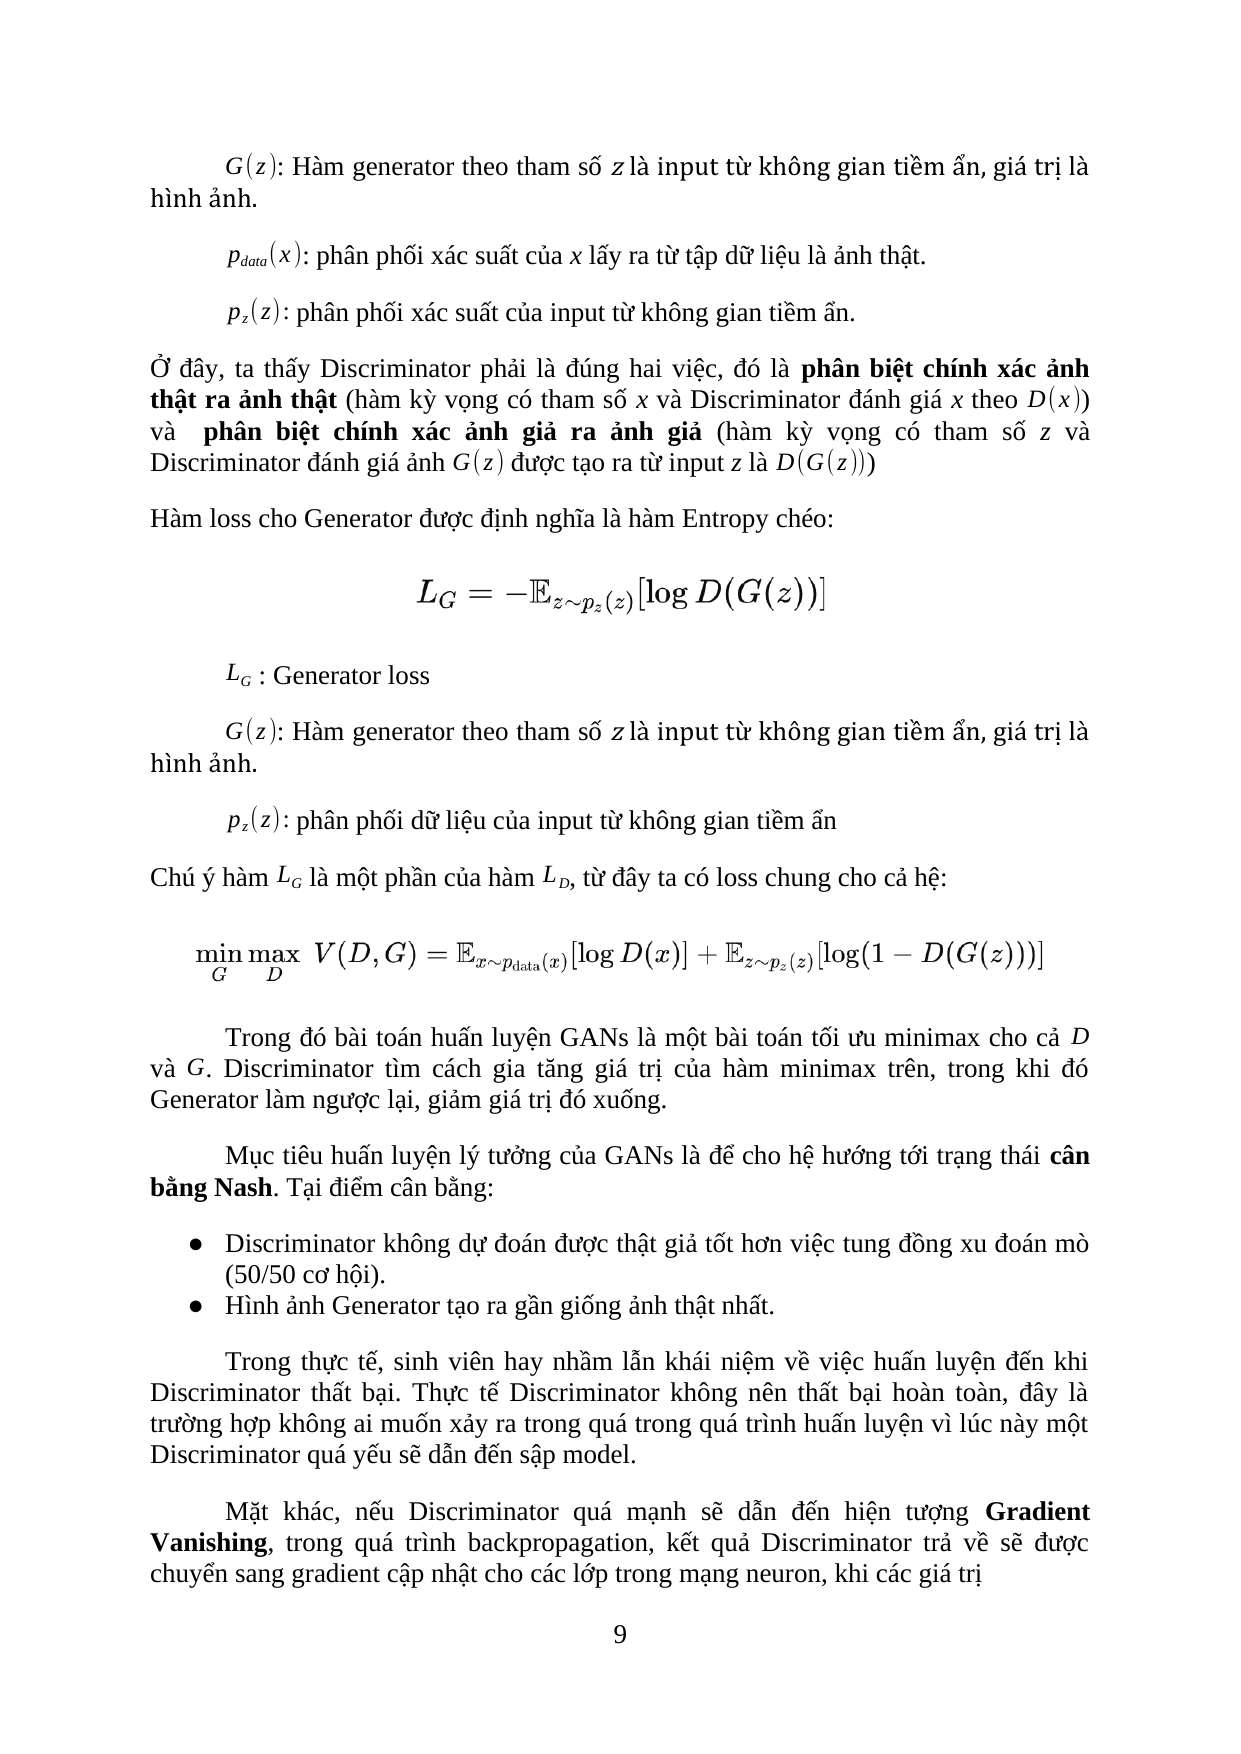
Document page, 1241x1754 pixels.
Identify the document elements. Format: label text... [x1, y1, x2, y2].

text Hàm loss cho Generator được định nghĩa là hàm Entropy chéo: [150, 502, 1090, 533]
text : phân phối xác suất của x lấy ra từ tập dữ liệu là ảnh thật. [150, 238, 1090, 271]
text : Hàm generator theo tham số z là input từ không gian tiềm ẩn, giá trị là hình ảnh. [150, 150, 1090, 213]
text : Hàm generator theo tham số z là input từ không gian tiềm ẩn, giá trị là hình ảnh. [150, 715, 1090, 778]
text : Generator loss [150, 659, 1090, 690]
picture [187, 916, 1054, 996]
text Mục tiêu huấn luyện lý tưởng của GANs là để cho hệ hướng tới trạng thái cân bằng Nash. Tại điểm cân bằng: [150, 1139, 1090, 1202]
text Trong thực tế, sinh viên hay nhầm lẫn khái niệm về việc huấn luyện đến khi Discriminator thất bại. Thực tế Discriminator không nên thất bại hoàn toàn, đây là trường hợp không ai muốn xảy ra trong quá trong quá trình huấn luyện vì lúc này một Discriminator quá yếu sẽ dẫn đến sập model. [150, 1345, 1090, 1470]
text Mặt khác, nếu Discriminator quá mạnh sẽ dẫn đến hiện tượng Gradient Vanishing, trong quá trình backpropagation, kết quả Discriminator trả về sẽ được chuyển sang gradient cập nhật cho các lớp trong mạng neuron, khi các giá trị [150, 1495, 1090, 1588]
text phân phối dữ liệu của input từ không gian tiềm ẩn [150, 803, 1090, 836]
picture [391, 558, 850, 634]
text Ở đây, ta thấy Discriminator phải là đúng hai việc, đó là phân biệt chính xác ảnh thật ra ảnh thật (hàm kỳ vọng có tham số x và Discriminator đánh giá x theo ) và phân biệt chính xác ảnh giả ra ảnh giả (hàm kỳ vọng có tham số z và Discriminator đánh giá ảnh được tạo ra từ input z là ) [150, 352, 1090, 477]
text phân phối xác suất của input từ không gian tiềm ẩn. [150, 296, 1090, 327]
text Trong đó bài toán huấn luyện GANs là một bài toán tối ưu minimax cho cả và . Discriminator tìm cách gia tăng giá trị của hàm minimax trên, trong khi đó Generator làm ngược lại, giảm giá trị đó xuống. [150, 1021, 1090, 1114]
list Discriminator không dự đoán được thật giả tốt hơn việc tung đồng xu đoán mò (50/50 cơ hội). [187, 1227, 1090, 1289]
list Hình ảnh Generator tạo ra gần giống ảnh thật nhất. [187, 1289, 1090, 1320]
text Chú ý hàm là một phần của hàm , từ đây ta có loss chung cho cả hệ: [150, 861, 1090, 892]
